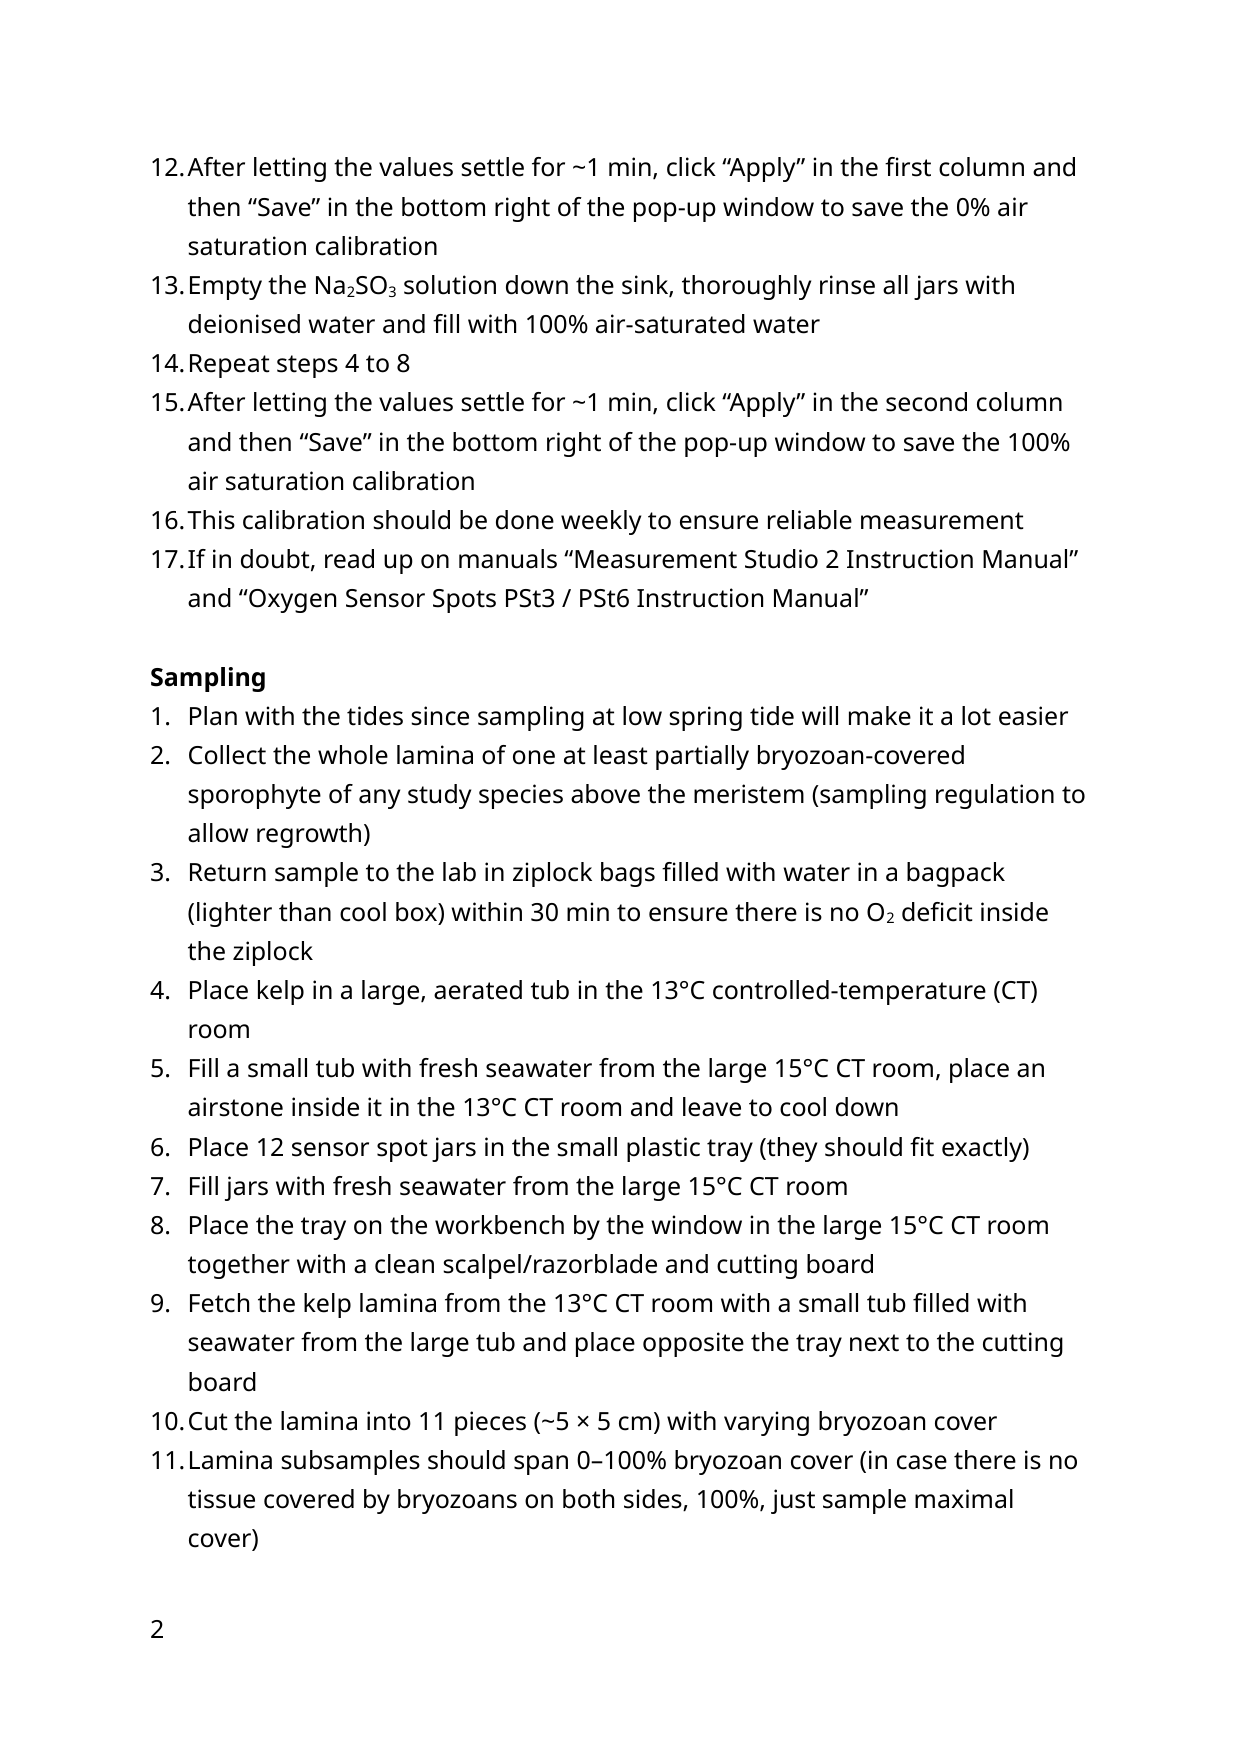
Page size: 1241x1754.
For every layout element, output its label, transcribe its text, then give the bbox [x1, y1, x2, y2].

text Sampling [150, 659, 1090, 693]
list Fill a small tub with fresh seawater from the large 15°C CT room, place an airstone inside it in the 13°C CT room and leave to cool down [150, 1051, 1090, 1124]
list Place 12 sensor spot jars in the small plastic tray (they should fit exactly) [150, 1129, 1090, 1163]
list Return sample to the lab in ziplock bags filled with water in a bagpack (lighter than cool box) within 30 min to ensure there is no O2 deficit inside the ziplock [150, 855, 1090, 967]
list Collect the whole lamina of one at least partially bryozoan-covered sporophyte of any study species above the meristem (sampling regulation to allow regrowth) [150, 737, 1090, 850]
list After letting the values settle for ~1 min, click “Apply” in the first column and then “Save” in the bottom right of the pop-up window to save the 0% air saturation calibration [150, 150, 1090, 262]
list Plan with the tides since sampling at low spring tide will make it a lot easier [150, 698, 1090, 732]
list Repeat steps 4 to 8 [150, 346, 1090, 380]
list Empty the Na2SO3 solution down the sink, thoroughly rinse all jars with deionised water and fill with 100% air-saturated water [150, 267, 1090, 341]
list Fill jars with fresh seawater from the large 15°C CT room [150, 1168, 1090, 1202]
list After letting the values settle for ~1 min, click “Apply” in the second column and then “Save” in the bottom right of the pop-up window to save the 100% air saturation calibration [150, 385, 1090, 497]
list Cut the lamina into 11 pieces (~5 × 5 cm) with varying bryozoan cover [150, 1403, 1090, 1437]
list Lamina subsamples should span 0–100% bryozoan cover (in case there is no tissue covered by bryozoans on both sides, 100%, just sample maximal cover) [150, 1442, 1090, 1555]
list Place the tray on the workbench by the window in the large 15°C CT room together with a clean scalpel/razorblade and cutting board [150, 1207, 1090, 1281]
list This calibration should be done weekly to ensure reliable measurement [150, 502, 1090, 537]
list If in doubt, read up on manuals “Measurement Studio 2 Instruction Manual” and “Oxygen Sensor Spots PSt3 / PSt6 Instruction Manual” [150, 542, 1090, 615]
list Fetch the kelp lamina from the 13°C CT room with a small tub filled with seawater from the large tub and place opposite the tray next to the cutting board [150, 1286, 1090, 1398]
list Place kelp in a large, aerated tub in the 13°C controlled-temperature (CT) room [150, 972, 1090, 1046]
